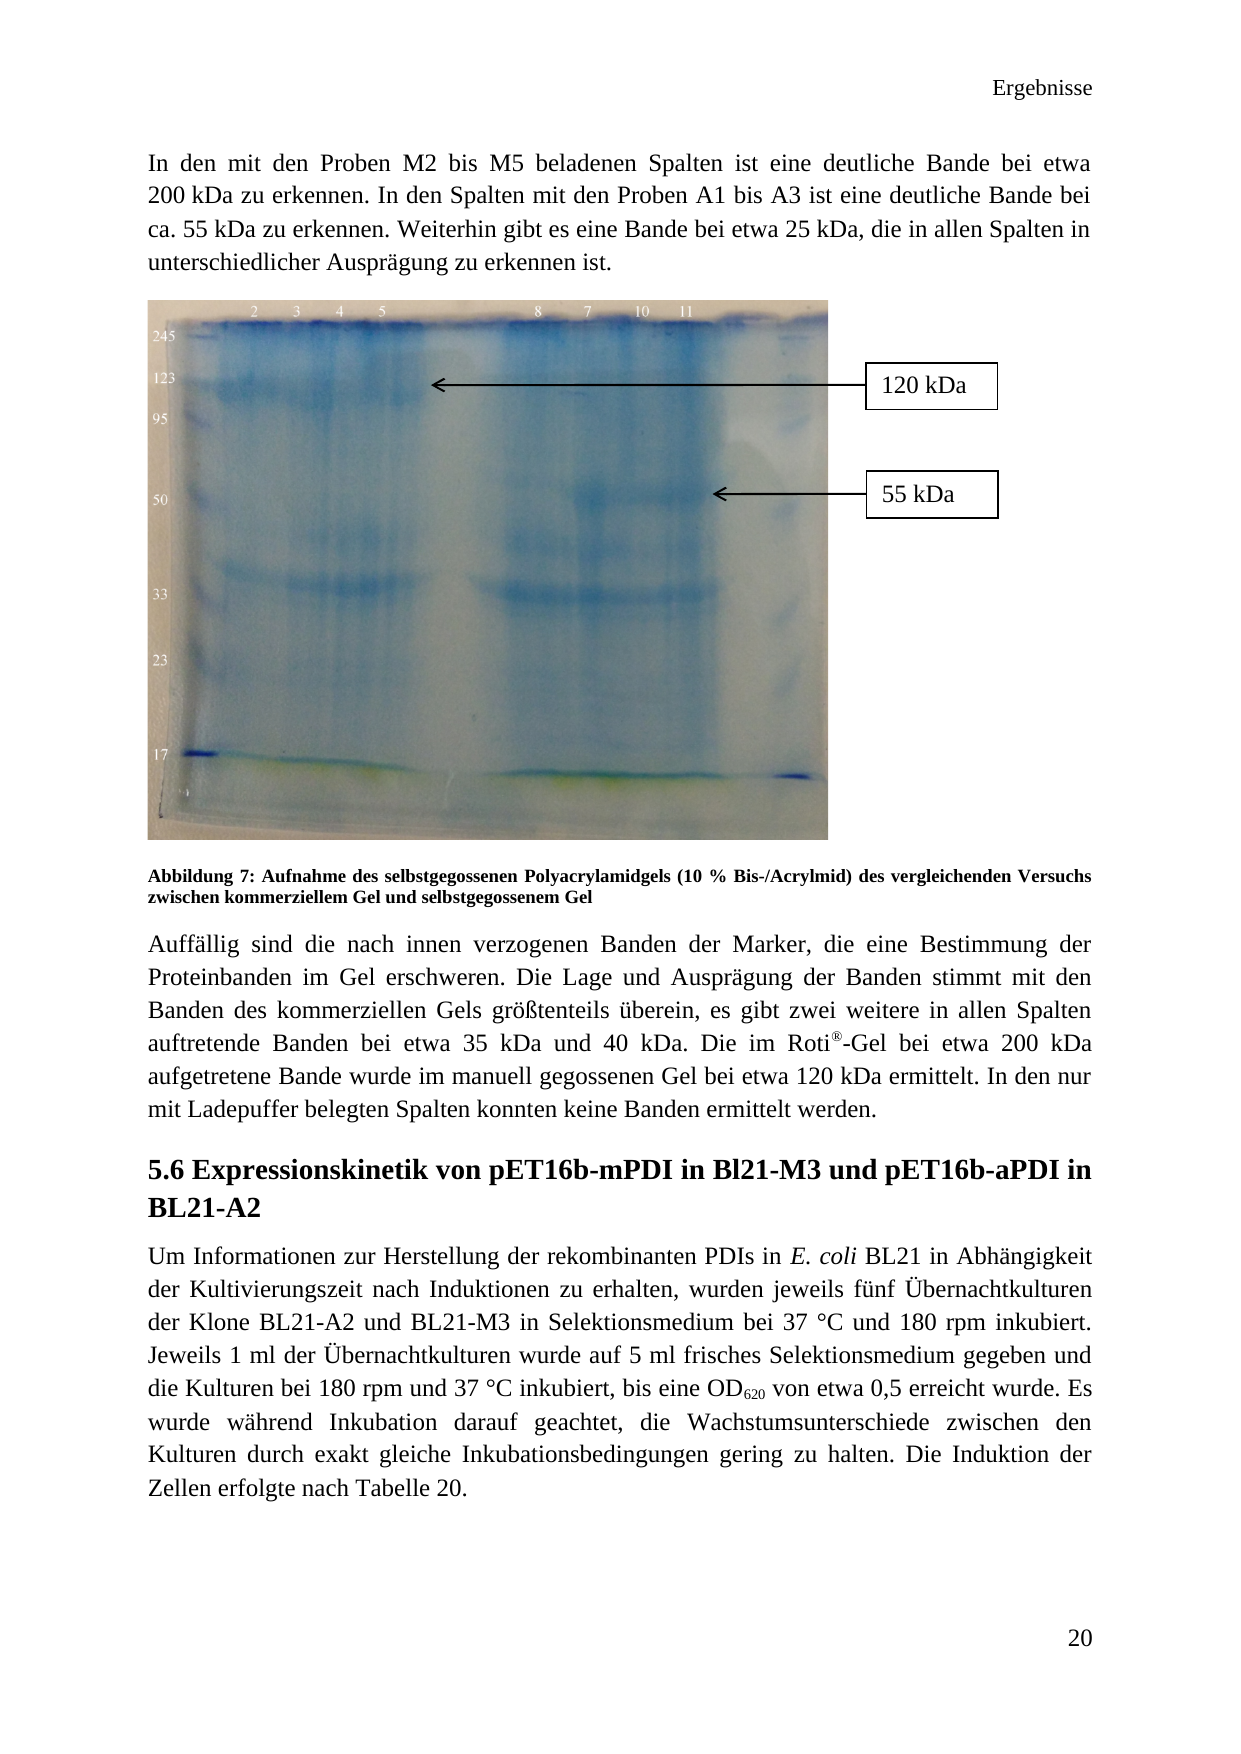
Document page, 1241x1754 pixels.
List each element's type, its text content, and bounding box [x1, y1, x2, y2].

picture [147, 300, 829, 840]
subtitle 5.6 Expressionskinetik von pET16b-mPDI in Bl21-M3 und pET16b-aPDI in BL21-A2 [148, 1152, 1093, 1224]
text Auffällig sind die nach innen verzogenen Banden der Marker, die eine Bestimmung der Proteinbanden im Gel erschweren. Die Lage und Ausprägung der Banden stimmt mit den Banden des kommerziellen Gels größtenteils überein, es gibt zwei weitere in allen Spalten auftretende Banden bei etwa 35 kDa und 40 kDa. Die im Roti®-Gel bei etwa 200 kDa aufgetretene Bande wurde im manuell gegossenen Gel bei etwa 120 kDa ermittelt. In den nur mit Ladepuffer belegten Spalten konnten keine Banden ermittelt werden. [148, 929, 1093, 1123]
text Um Informationen zur Herstellung der rekombinanten PDIs in E. coli BL21 in Abhängigkeit der Kultivierungszeit nach Induktionen zu erhalten, wurden jeweils fünf Übernachtkulturen der Klone BL21-A2 und BL21-M3 in Selektionsmedium bei 37 °C und 180 rpm inkubiert. Jeweils 1 ml der Übernachtkulturen wurde auf 5 ml frisches Selektionsmedium gegeben und die Kulturen bei 180 rpm und 37 °C inkubiert, bis eine OD620 von etwa 0,5 erreicht wurde. Es wurde während Inkubation darauf geachtet, die Wachstumsunterschiede zwischen den Kulturen durch exakt gleiche Inkubationsbedingungen gering zu halten. Die Induktion der Zellen erfolgte nach Tabelle 20. [148, 1241, 1093, 1501]
text In den mit den Proben M2 bis M5 beladenen Spalten ist eine deutliche Bande bei etwa 200 kDa zu erkennen. In den Spalten mit den Proben A1 bis A3 ist eine deutliche Bande bei ca. 55 kDa zu erkennen. Weiterhin gibt es eine Bande bei etwa 25 kDa, die in allen Spalten in unterschiedlicher Ausprägung zu erkennen ist. [148, 148, 1093, 275]
